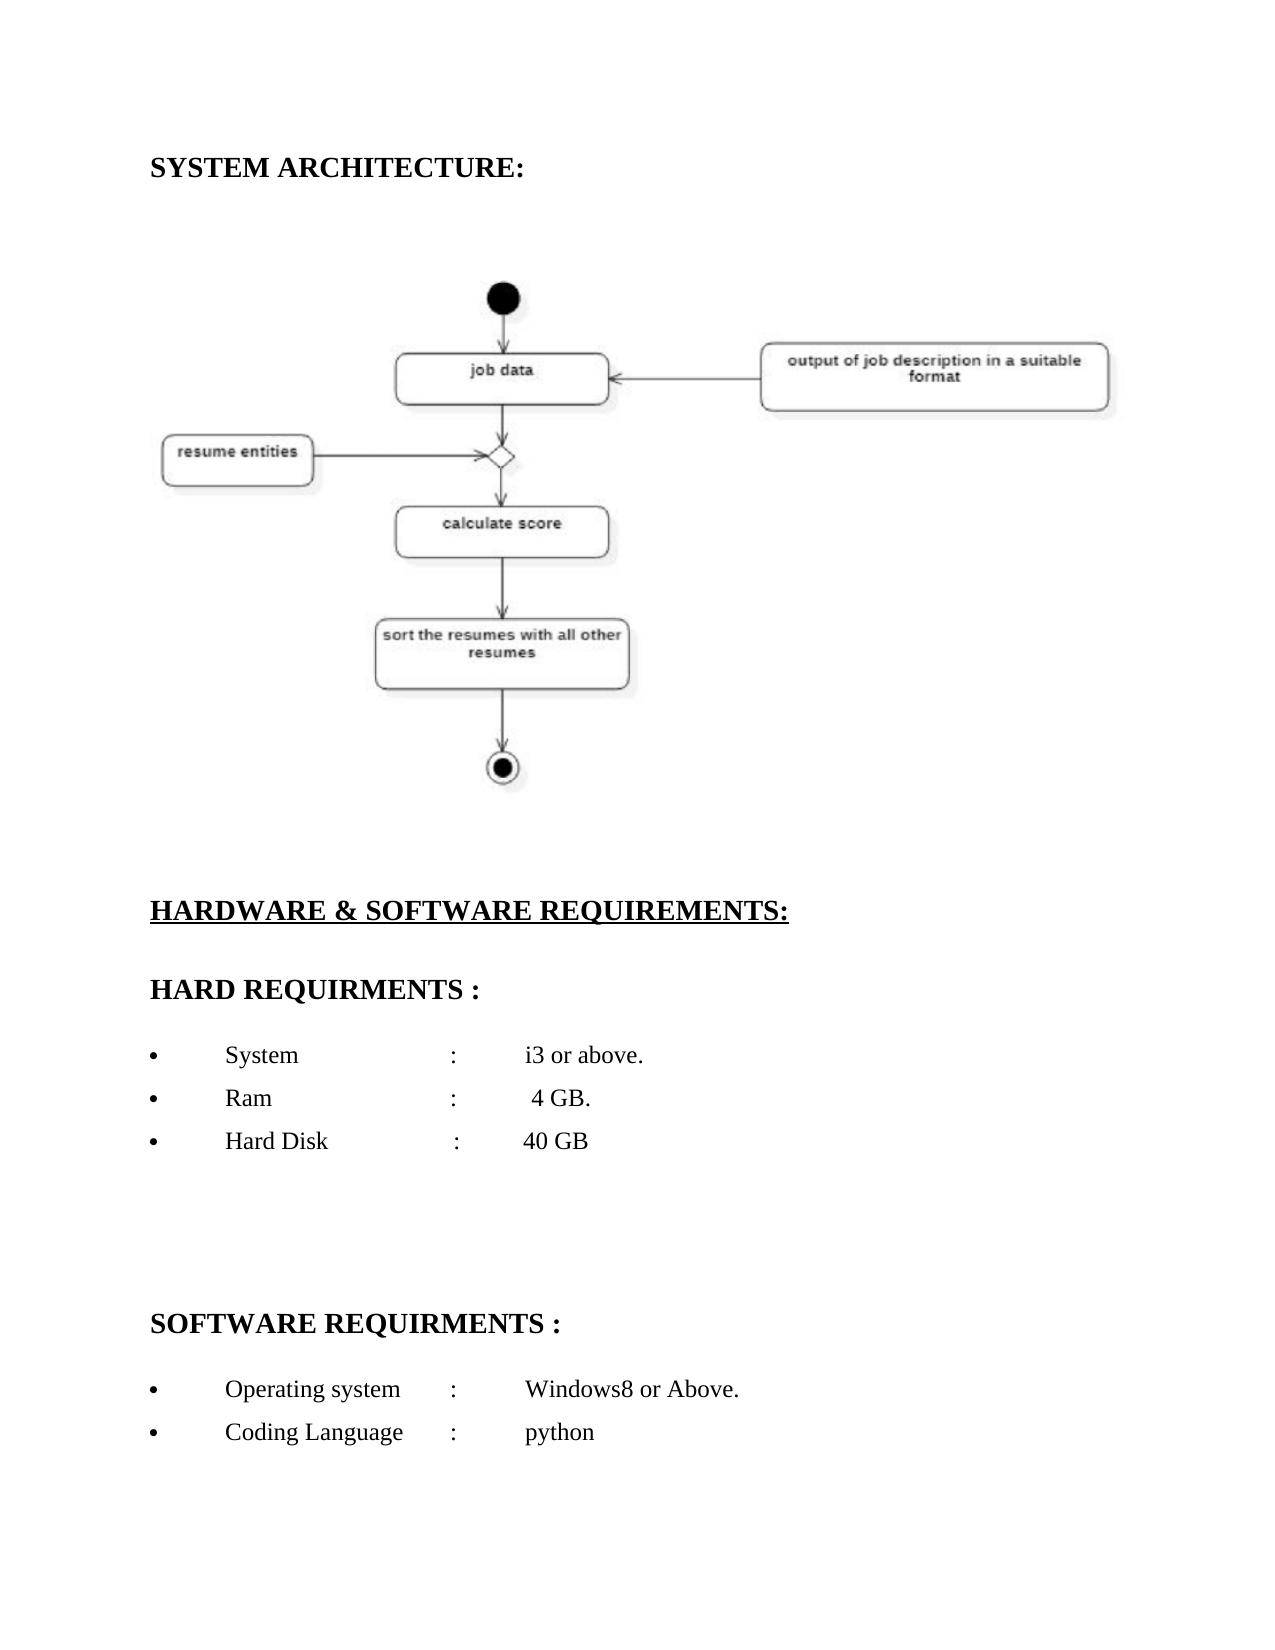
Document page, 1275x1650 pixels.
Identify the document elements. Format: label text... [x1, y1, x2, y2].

list Operating system : Windows8 or Above. [150, 1374, 1125, 1403]
list System : i3 or above. [150, 1040, 1125, 1069]
list Ram : 4 GB. [150, 1083, 1125, 1112]
text SYSTEM ARCHITECTURE: [150, 150, 1125, 183]
text SOFTWARE REQUIRMENTS : [150, 1306, 1125, 1340]
text HARDWARE & SOFTWARE REQUIREMENTS: [150, 893, 1125, 927]
text HARD REQUIRMENTS : [150, 972, 1125, 1006]
list Hard Disk : 40 GB [150, 1126, 1125, 1155]
list Coding Language : python [150, 1417, 1125, 1446]
picture [150, 268, 1125, 801]
